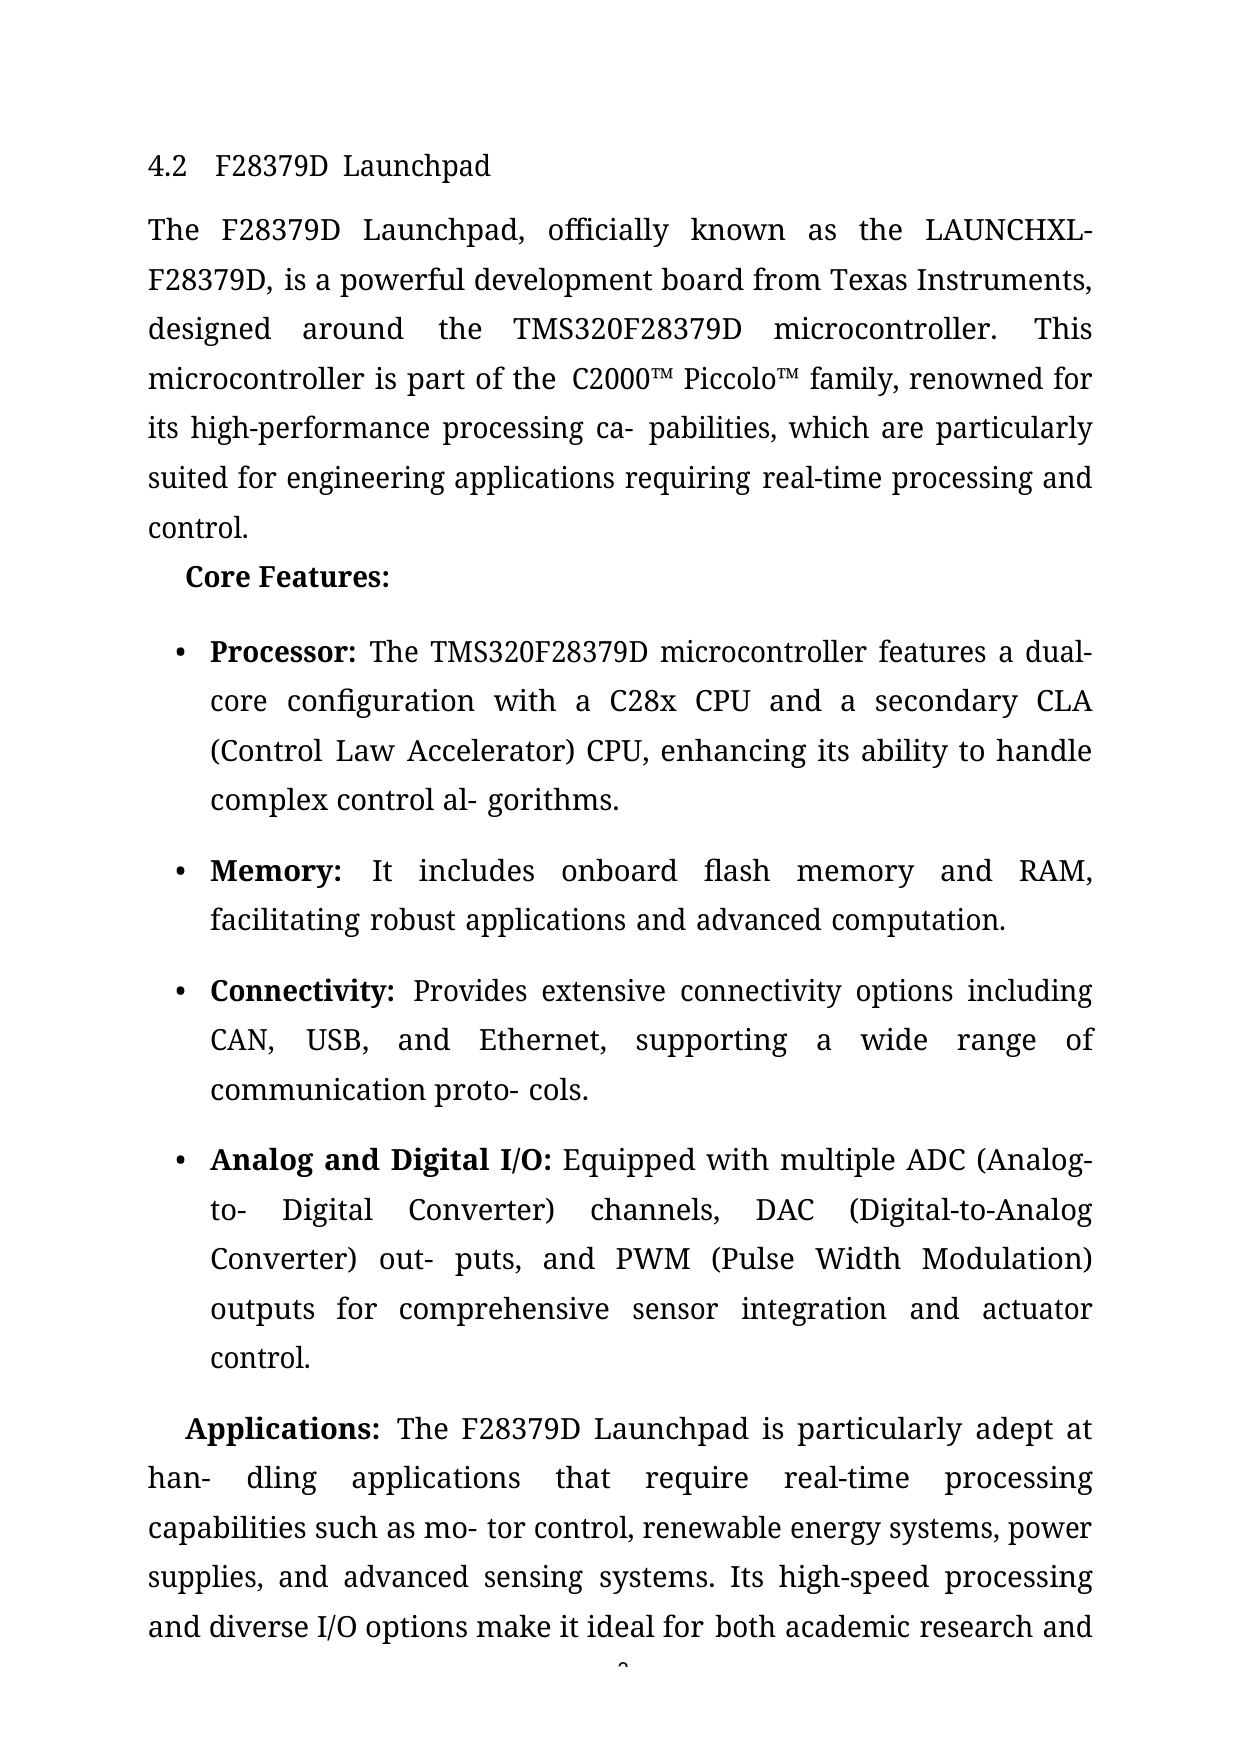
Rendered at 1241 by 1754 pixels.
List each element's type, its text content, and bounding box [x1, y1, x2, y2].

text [148, 1408, 1093, 1646]
list Memory: It includes onboard flash memory and RAM, facilitating robust applications and advanced computation. [175, 850, 1093, 939]
list Processor: The TMS320F28379D microcontroller features a dual-core configuration with a C28x CPU and a secondary CLA (Control Law Accelerator) CPU, enhancing its ability to handle complex control al- gorithms. [175, 631, 1093, 819]
list Connectivity: Provides extensive connectivity options including CAN, USB, and Ethernet, supporting a wide range of communication proto- cols. [175, 970, 1093, 1109]
subtitle Core Features: [185, 556, 1105, 596]
list Analog and Digital I/O: Equipped with multiple ADC (Analog-to- Digital Converter) channels, DAC (Digital-to-Analog Converter) out- puts, and PWM (Pulse Width Modulation) outputs for comprehensive sensor integration and actuator control. [175, 1139, 1093, 1377]
list F28379D Launchpad [148, 145, 1105, 185]
text The F28379D Launchpad, oﬀicially known as the LAUNCHXL-F28379D, is a powerful development board from Texas Instruments, designed around the TMS320F28379D microcontroller. This microcontroller is part of the C2000™ Piccolo™ family, renowned for its high-performance processing ca- pabilities, which are particularly suited for engineering applications requiring real-time processing and control. [148, 209, 1093, 547]
